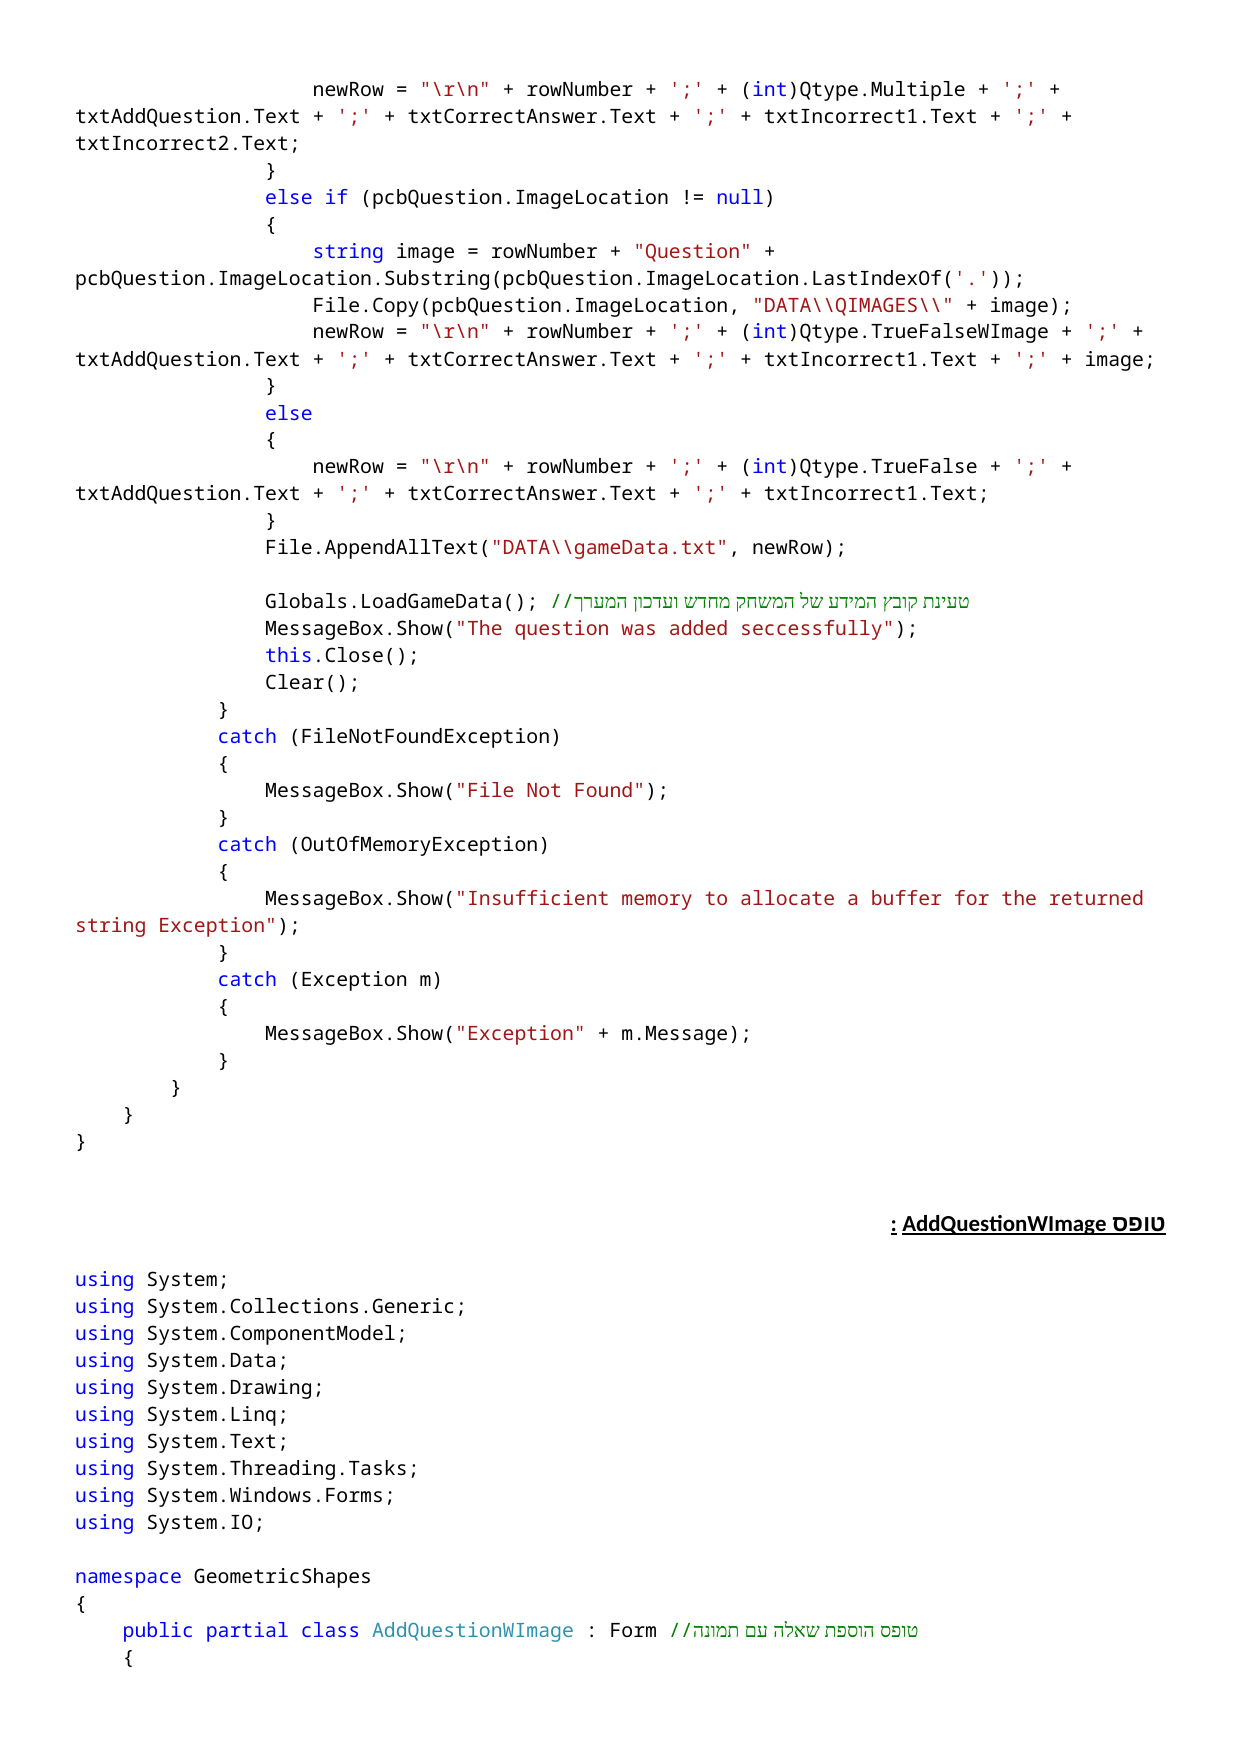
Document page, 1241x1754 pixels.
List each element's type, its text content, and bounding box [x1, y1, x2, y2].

text } [75, 803, 1165, 830]
text catch (OutOfMemoryException) [75, 830, 1165, 857]
text using System.Linq; [75, 1400, 1165, 1427]
text catch (Exception m) [75, 965, 1165, 992]
text { [75, 1589, 1165, 1616]
text MessageBox.Show("Exception" + m.Message); [75, 1019, 1165, 1046]
text using System.Threading.Tasks; [75, 1454, 1165, 1481]
text using System; [75, 1265, 1165, 1292]
text this.Close(); [75, 642, 1165, 668]
text } [75, 507, 1165, 534]
text { [75, 426, 1165, 453]
text Globals.LoadGameData(); //טעינת קובץ המידע של המשחק מחדש ועדכון המערך [75, 588, 1165, 614]
text File.AppendAllText("DATA\\gameData.txt", newRow); [75, 534, 1165, 561]
text } [75, 1127, 1165, 1154]
text } [75, 1100, 1165, 1127]
text Clear(); [75, 668, 1165, 696]
text using System.IO; [75, 1508, 1165, 1535]
text { [75, 1643, 1165, 1670]
text { [75, 749, 1165, 776]
text } [75, 1073, 1165, 1100]
text } [75, 1046, 1165, 1073]
text } [75, 156, 1165, 183]
text public partial class AddQuestionWImage : Form //טופס הוספת שאלה עם תמונה [75, 1616, 1165, 1643]
text } [75, 938, 1165, 965]
text using System.Collections.Generic; [75, 1292, 1165, 1319]
text newRow = "\r\n" + rowNumber + ';' + (int)Qtype.TrueFalse + ';' + txtAddQuestion.Text + ';' + txtCorrectAnswer.Text + ';' + txtIncorrect1.Text; [75, 453, 1165, 507]
text else if (pcbQuestion.ImageLocation != null) [75, 183, 1165, 210]
text using System.Drawing; [75, 1373, 1165, 1400]
text string image = rowNumber + "Question" + pcbQuestion.ImageLocation.Substring(pcbQuestion.ImageLocation.LastIndexOf('.')); [75, 237, 1165, 291]
text } [75, 372, 1165, 399]
text : AddQuestionWImage טופס [75, 1209, 1165, 1237]
text else [75, 399, 1165, 426]
text MessageBox.Show("The question was added seccessfully"); [75, 614, 1165, 642]
text MessageBox.Show("File Not Found"); [75, 776, 1165, 803]
text } [75, 696, 1165, 722]
text { [75, 992, 1165, 1019]
text newRow = "\r\n" + rowNumber + ';' + (int)Qtype.TrueFalseWImage + ';' + txtAddQuestion.Text + ';' + txtCorrectAnswer.Text + ';' + txtIncorrect1.Text + ';' + image; [75, 318, 1165, 372]
text using System.Text; [75, 1427, 1165, 1454]
text File.Copy(pcbQuestion.ImageLocation, "DATA\\QIMAGES\\" + image); [75, 291, 1165, 318]
text { [75, 857, 1165, 884]
text { [75, 210, 1165, 237]
text namespace GeometricShapes [75, 1562, 1165, 1589]
text catch (FileNotFoundException) [75, 722, 1165, 749]
text newRow = "\r\n" + rowNumber + ';' + (int)Qtype.Multiple + ';' + txtAddQuestion.Text + ';' + txtCorrectAnswer.Text + ';' + txtIncorrect1.Text + ';' + txtIncorrect2.Text; [75, 75, 1165, 156]
text using System.Data; [75, 1346, 1165, 1373]
text using System.Windows.Forms; [75, 1481, 1165, 1508]
text MessageBox.Show("Insufficient memory to allocate a buffer for the returned string Exception"); [75, 884, 1165, 938]
text using System.ComponentModel; [75, 1319, 1165, 1346]
